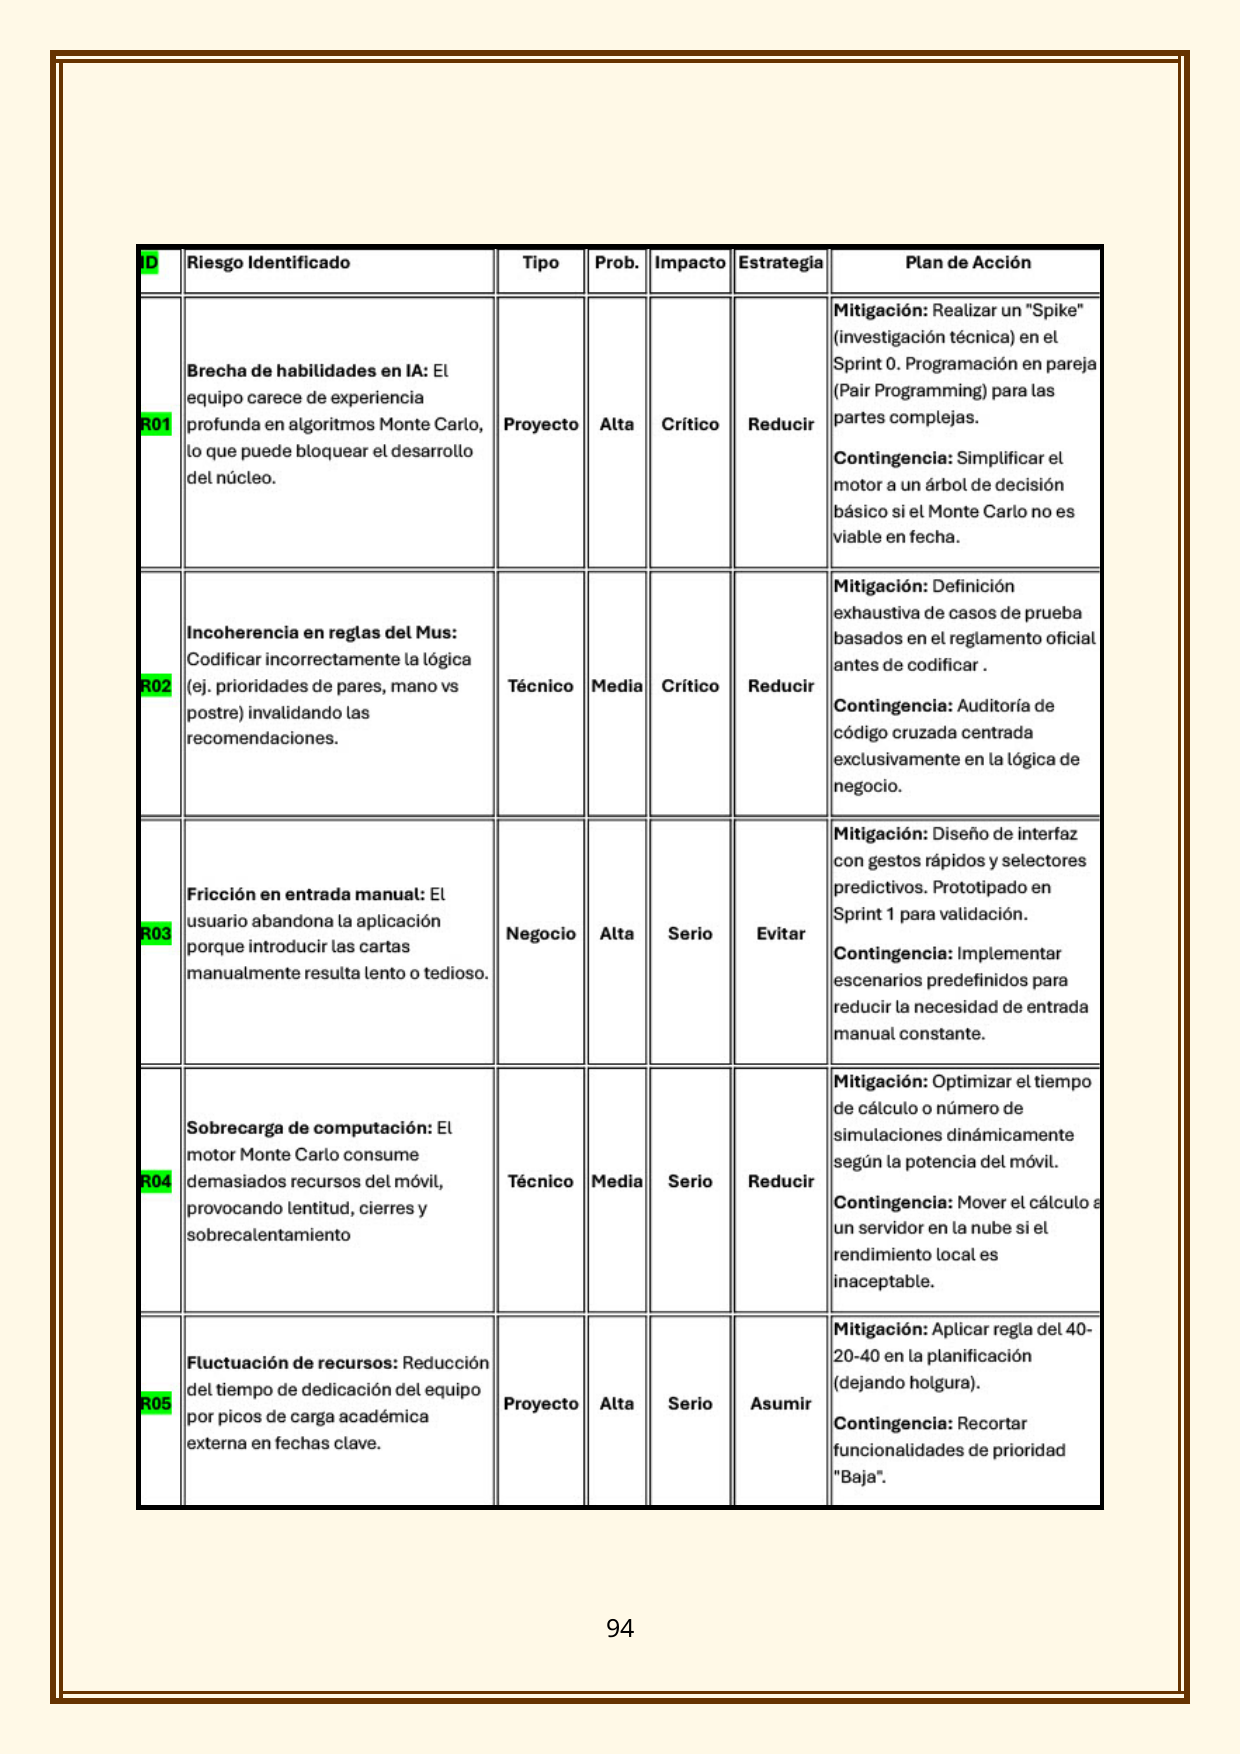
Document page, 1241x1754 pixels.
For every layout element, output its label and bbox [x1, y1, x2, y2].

picture [141, 249, 1100, 1505]
